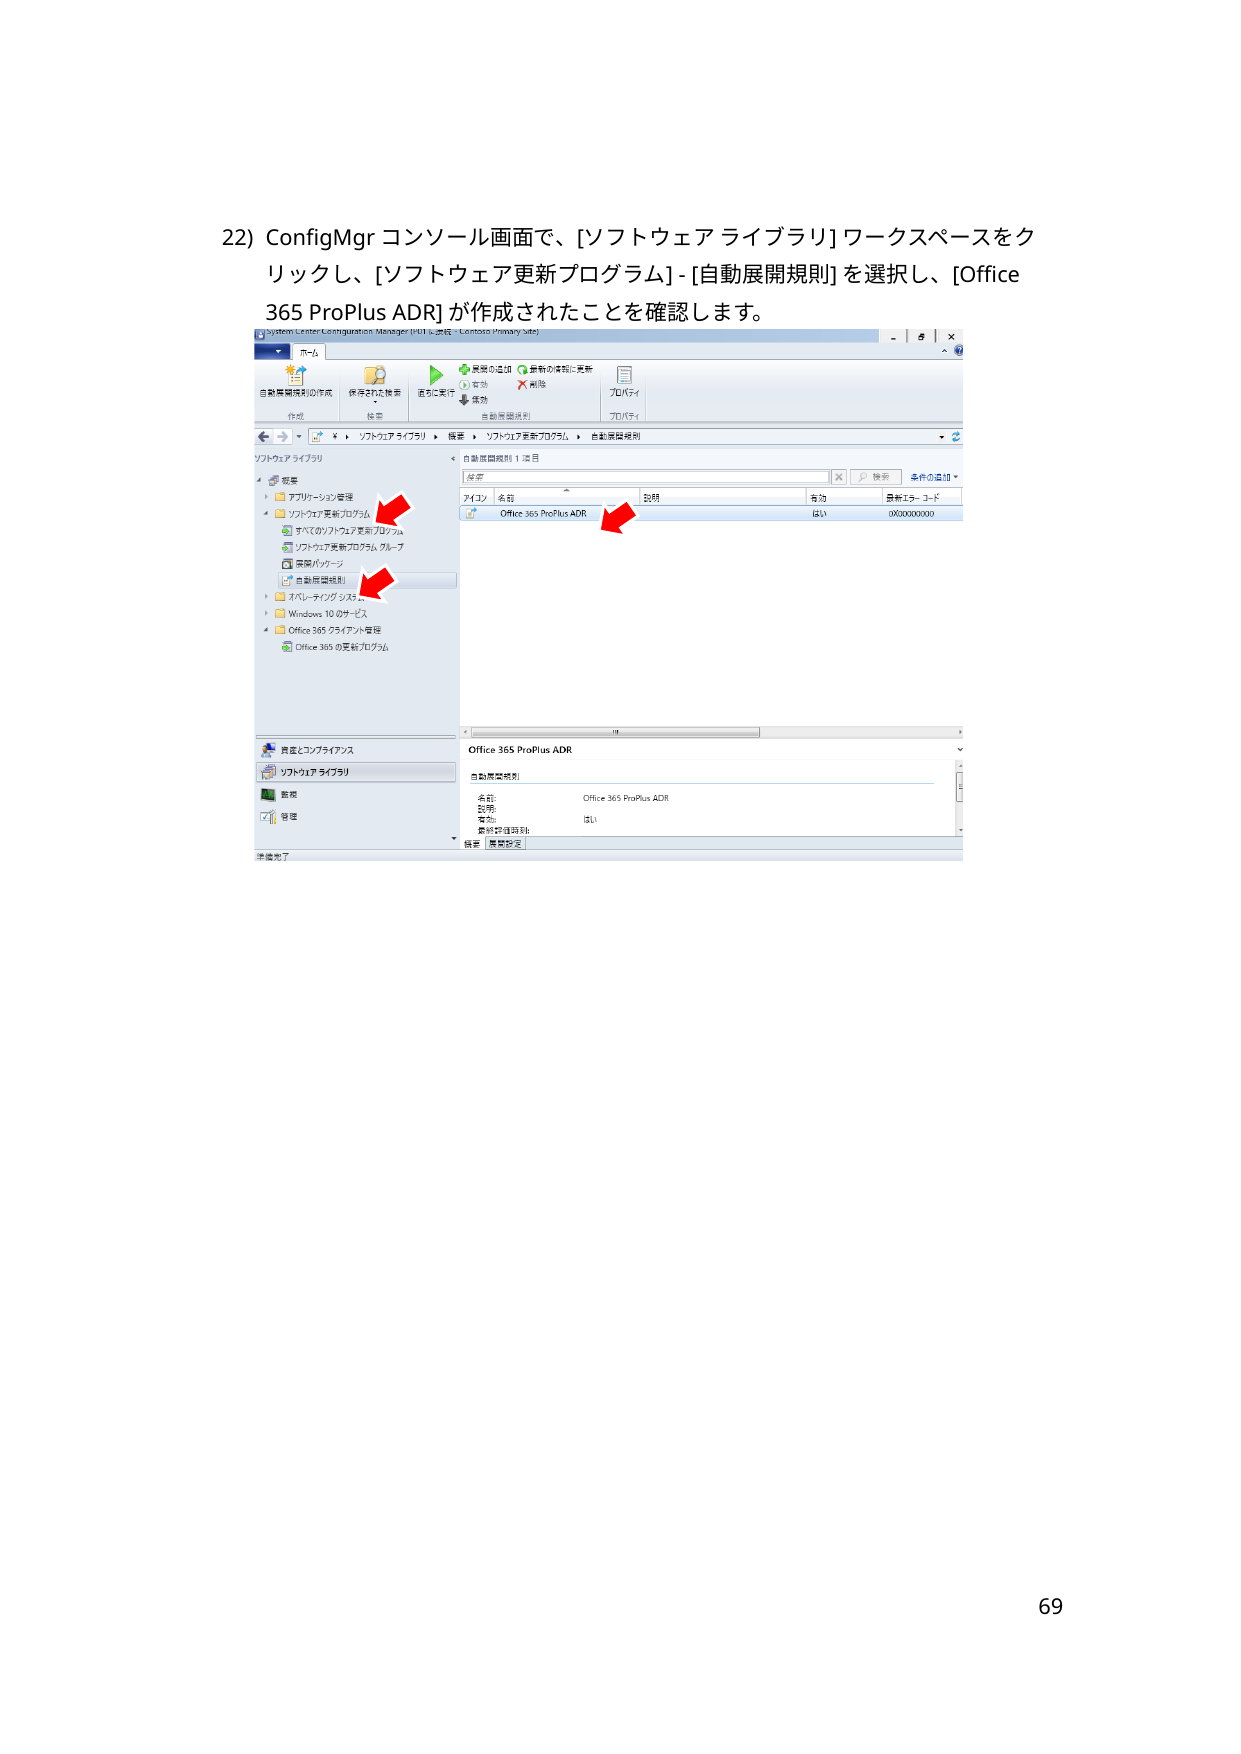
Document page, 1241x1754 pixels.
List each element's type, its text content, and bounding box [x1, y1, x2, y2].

picture [254, 329, 963, 861]
list ConfigMgr コンソール画面で、[ソフトウェア ライブラリ] ワークスペースをクリックし、[ソフトウェア更新プログラム] - [自動展開規則] を選択し、[Office 365 ProPlus ADR] が作成されたことを確認します。 [222, 217, 1063, 329]
